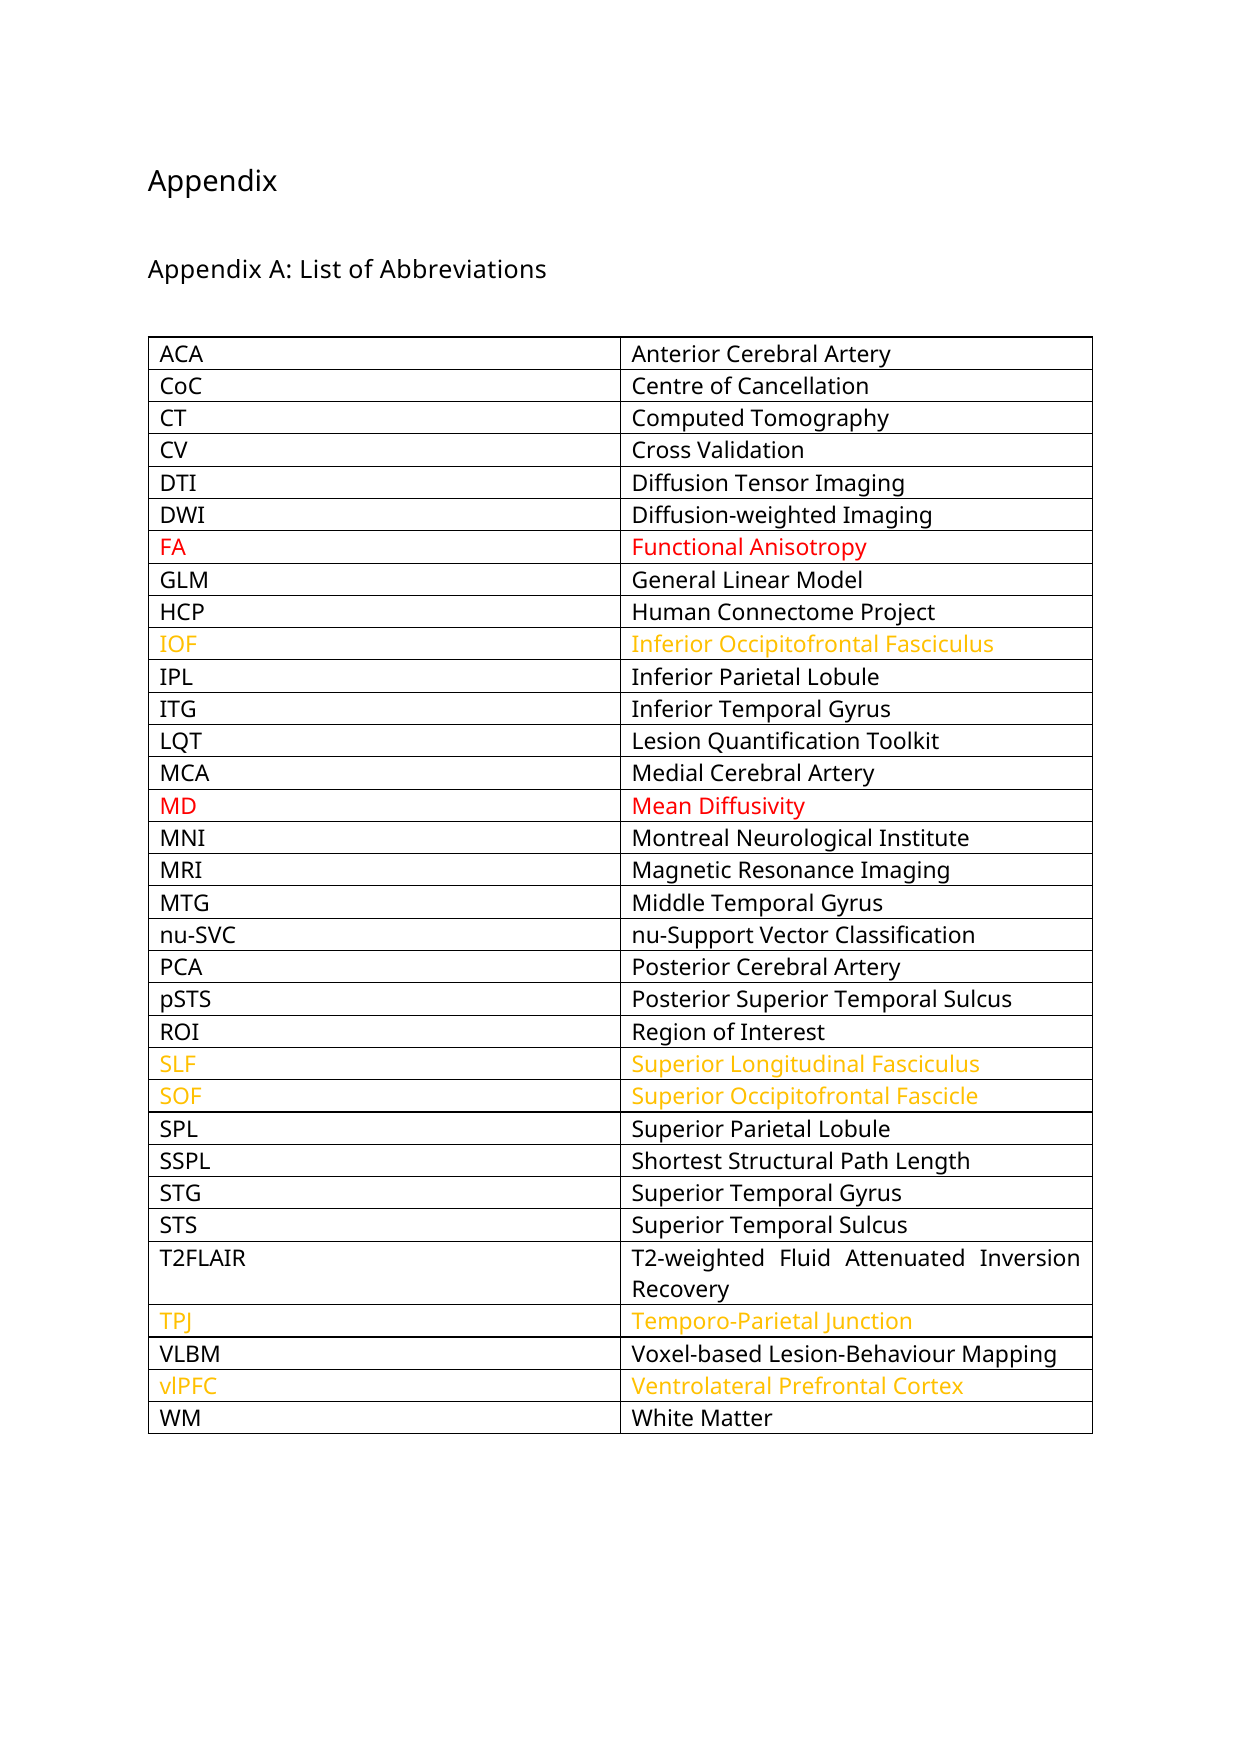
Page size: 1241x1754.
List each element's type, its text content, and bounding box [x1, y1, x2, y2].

table_cell Temporo-Parietal Junction [621, 1305, 1092, 1336]
table_header ACA [149, 338, 620, 369]
table_cell T2-weighted Fluid Attenuated Inversion Recovery [621, 1242, 1092, 1304]
table_cell Superior Temporal Sulcus [621, 1209, 1092, 1241]
table_cell T2FLAIR [149, 1242, 620, 1304]
table_cell White Matter [621, 1402, 1092, 1433]
table_cell Superior Temporal Gyrus [621, 1177, 1092, 1208]
table_cell Posterior Cerebral Artery [621, 951, 1092, 982]
table_cell General Linear Model [621, 564, 1092, 595]
table_cell MTG [149, 886, 620, 918]
table_cell HCP [149, 596, 620, 627]
table_cell DWI [149, 499, 620, 530]
table_cell MD [149, 790, 620, 821]
table_cell VLBM [149, 1338, 620, 1369]
subtitle Appendix A: List of Abbreviations [148, 251, 1093, 285]
table_cell nu-SVC [149, 919, 620, 950]
table_cell Diffusion Tensor Imaging [621, 467, 1092, 498]
table_cell Centre of Cancellation [621, 370, 1092, 401]
table_cell Magnetic Resonance Imaging [621, 854, 1092, 885]
table_cell PCA [149, 951, 620, 982]
table_cell Voxel-based Lesion-Behaviour Mapping [621, 1338, 1092, 1369]
table_cell LQT [149, 725, 620, 756]
table_cell Posterior Superior Temporal Sulcus [621, 983, 1092, 1014]
table_cell GLM [149, 564, 620, 595]
table_cell Inferior Parietal Lobule [621, 660, 1092, 692]
table_cell Region of Interest [621, 1016, 1092, 1047]
table_cell Human Connectome Project [621, 596, 1092, 627]
table_header Anterior Cerebral Artery [621, 338, 1092, 369]
table_cell STS [149, 1209, 620, 1241]
table_cell ROI [149, 1016, 620, 1047]
table_cell Superior Occipitofrontal Fascicle [621, 1080, 1092, 1111]
table_cell DTI [149, 467, 620, 498]
table_cell WM [149, 1402, 620, 1433]
table_cell Inferior Temporal Gyrus [621, 693, 1092, 724]
table_cell Montreal Neurological Institute [621, 822, 1092, 853]
table_cell FA [149, 531, 620, 562]
table_cell TPJ [149, 1305, 620, 1336]
table_cell Ventrolateral Prefrontal Cortex [621, 1370, 1092, 1401]
table_cell SLF [149, 1048, 620, 1079]
table_cell CV [149, 434, 620, 466]
table_cell Mean Diffusivity [621, 790, 1092, 821]
table_cell STG [149, 1177, 620, 1208]
table_cell Superior Parietal Lobule [621, 1113, 1092, 1144]
table_cell MNI [149, 822, 620, 853]
table_cell CoC [149, 370, 620, 401]
table_cell MCA [149, 757, 620, 788]
table_cell SSPL [149, 1145, 620, 1176]
table_cell IOF [149, 628, 620, 659]
table_cell Computed Tomography [621, 402, 1092, 433]
table_cell Cross Validation [621, 434, 1092, 466]
table_cell Superior Longitudinal Fasciculus [621, 1048, 1092, 1079]
table_cell Diffusion-weighted Imaging [621, 499, 1092, 530]
table_cell Inferior Occipitofrontal Fasciculus [621, 628, 1092, 659]
table_cell Lesion Quantification Toolkit [621, 725, 1092, 756]
table_cell IPL [149, 660, 620, 692]
table_cell SOF [149, 1080, 620, 1111]
table_cell SPL [149, 1113, 620, 1144]
table_cell vlPFC [149, 1370, 620, 1401]
table_cell CT [149, 402, 620, 433]
table_cell pSTS [149, 983, 620, 1014]
table_cell Functional Anisotropy [621, 531, 1092, 562]
table_cell ITG [149, 693, 620, 724]
table_cell MRI [149, 854, 620, 885]
table_cell Medial Cerebral Artery [621, 757, 1092, 788]
table_cell nu-Support Vector Classification [621, 919, 1092, 950]
table_cell Middle Temporal Gyrus [621, 886, 1092, 918]
table_cell Shortest Structural Path Length [621, 1145, 1092, 1176]
subtitle Appendix [148, 160, 1093, 200]
